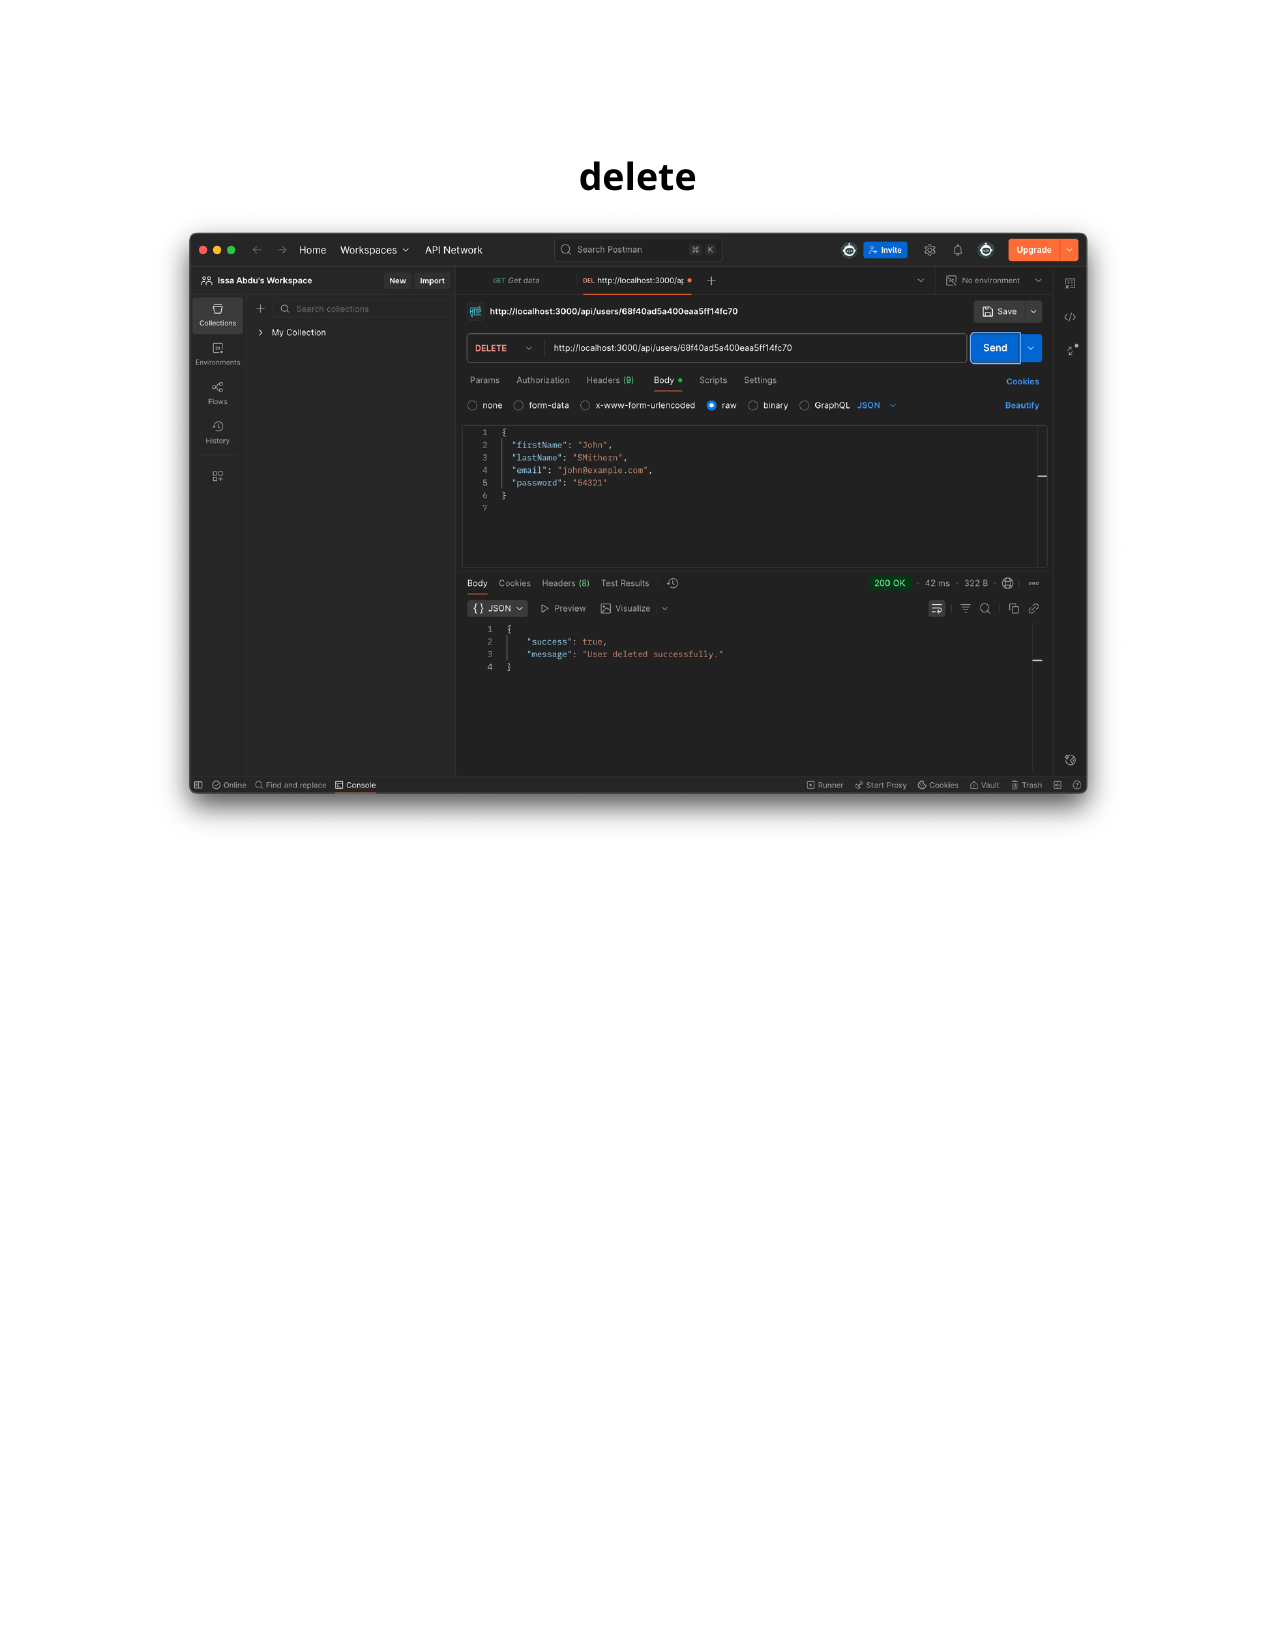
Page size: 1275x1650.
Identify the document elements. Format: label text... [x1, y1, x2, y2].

picture [150, 206, 1125, 845]
text delete [150, 150, 1125, 206]
